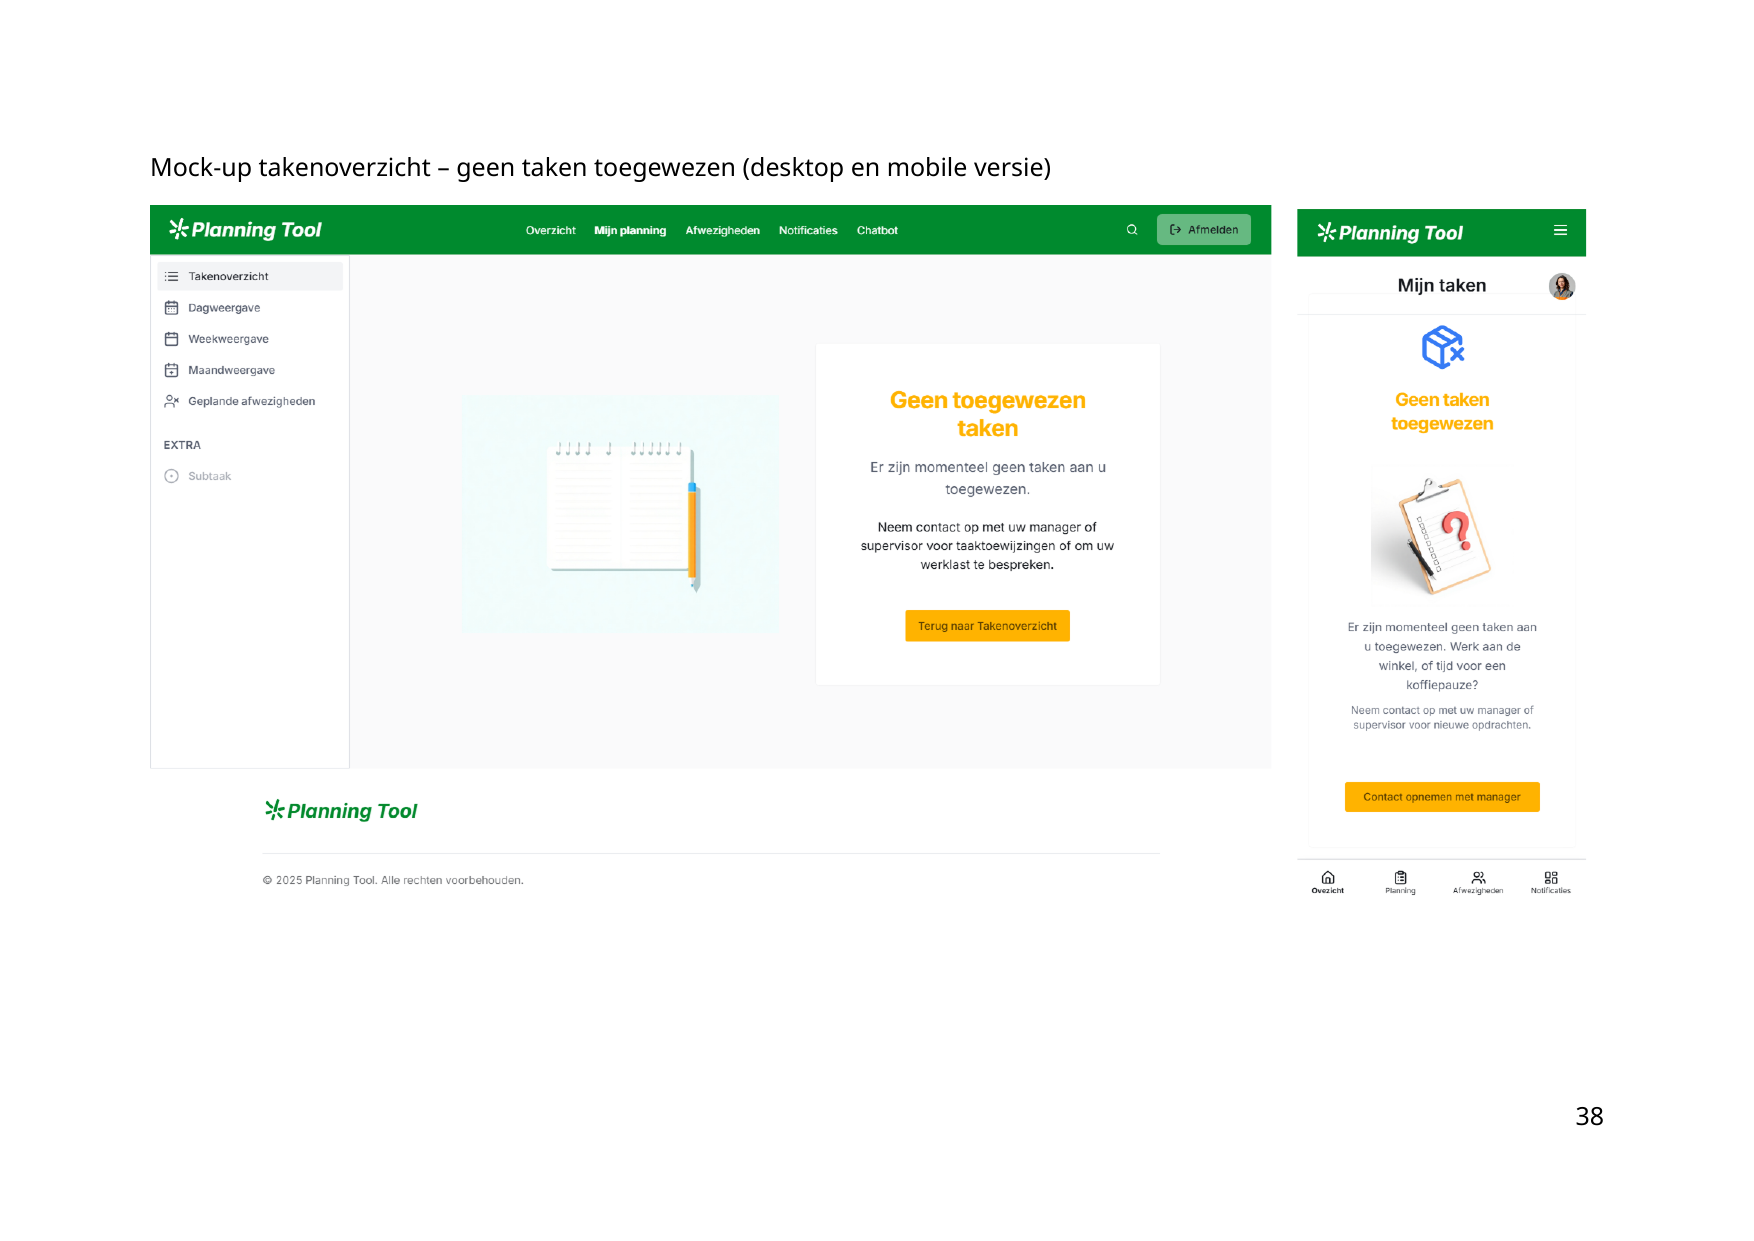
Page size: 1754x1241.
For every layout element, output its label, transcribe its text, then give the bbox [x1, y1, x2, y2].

text Mock-up takenoverzicht – geen taken toegewezen (desktop en mobile versie) [150, 150, 1604, 184]
picture [1297, 209, 1587, 907]
picture [150, 205, 1272, 907]
